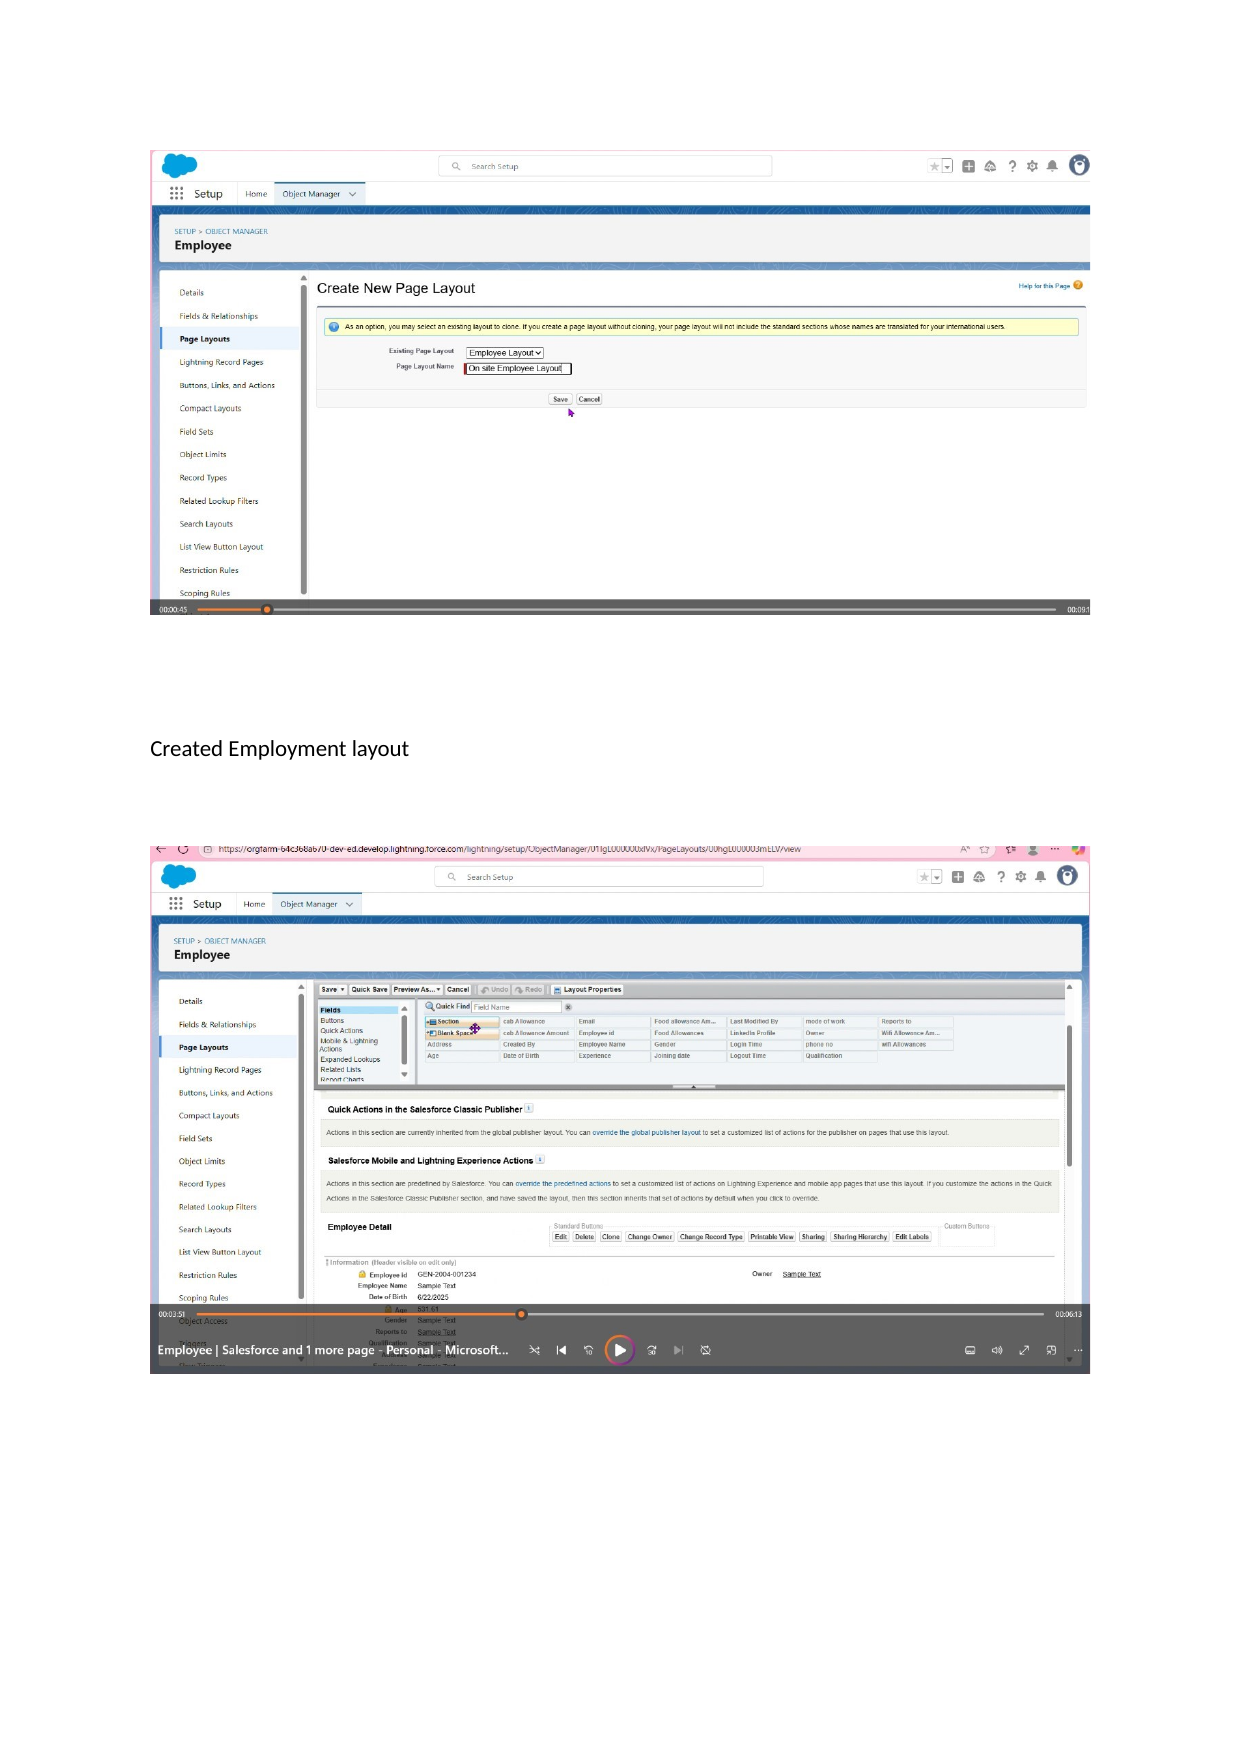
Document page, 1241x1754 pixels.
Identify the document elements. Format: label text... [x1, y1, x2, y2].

picture [150, 150, 1091, 615]
text Created Employment layout [150, 734, 1088, 762]
picture [150, 846, 1091, 1374]
